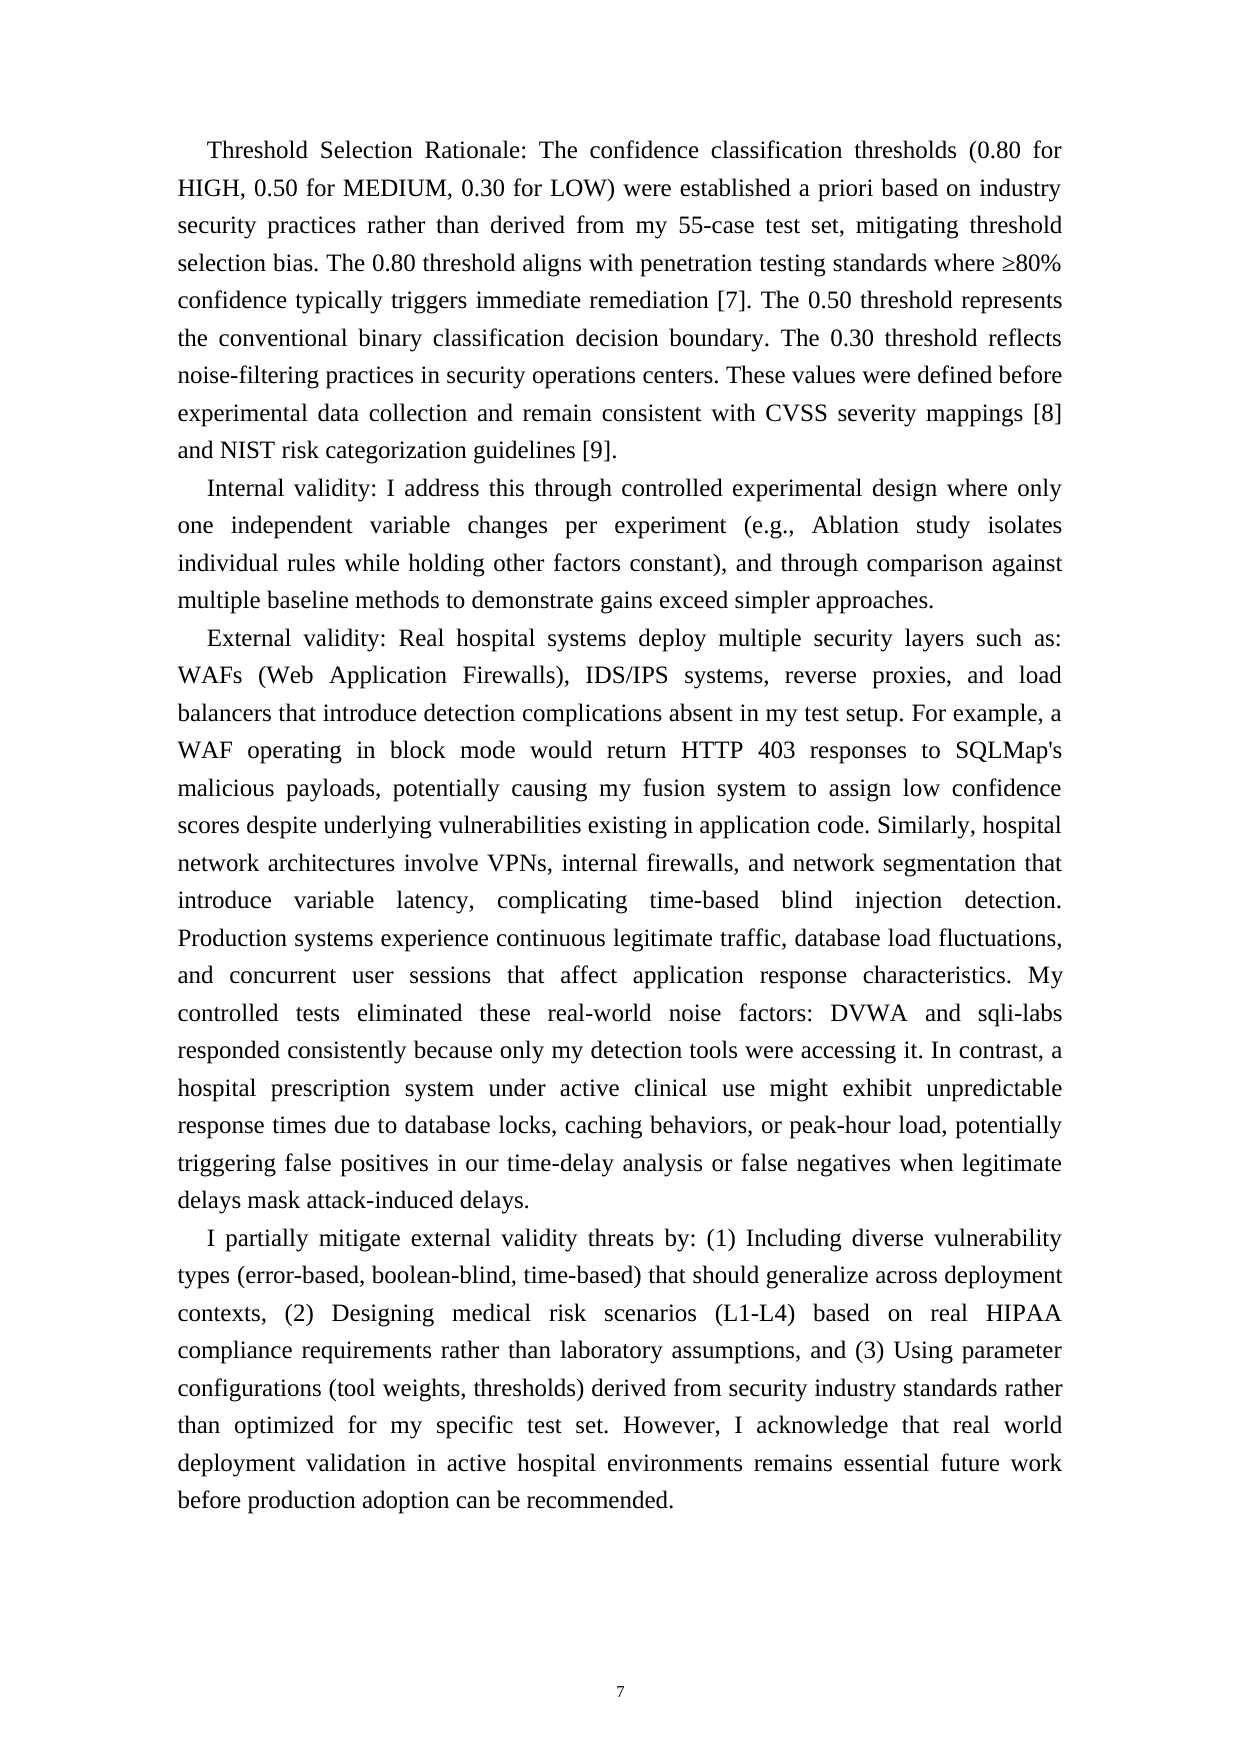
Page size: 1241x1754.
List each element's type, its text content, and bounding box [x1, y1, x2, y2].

text External validity: Real hospital systems deploy multiple security layers such as: WAFs (Web Application Firewalls), IDS/IPS systems, reverse proxies, and load balancers that introduce detection complications absent in my test setup. For example, a WAF operating in block mode would return HTTP 403 responses to SQLMap's malicious payloads, potentially causing my fusion system to assign low confidence scores despite underlying vulnerabilities existing in application code. Similarly, hospital network architectures involve VPNs, internal firewalls, and network segmentation that introduce variable latency, complicating time-based blind injection detection. Production systems experience continuous legitimate traffic, database load fluctuations, and concurrent user sessions that affect application response characteristics. My controlled tests eliminated these real-world noise factors: DVWA and sqli-labs responded consistently because only my detection tools were accessing it. In contrast, a hospital prescription system under active clinical use might exhibit unpredictable response times due to database locks, caching behaviors, or peak-hour load, potentially triggering false positives in our time-delay analysis or false negatives when legitimate delays mask attack-induced delays. [177, 618, 1063, 1218]
text Internal validity: I address this through controlled experimental design where only one independent variable changes per experiment (e.g., Ablation study isolates individual rules while holding other factors constant), and through comparison against multiple baseline methods to demonstrate gains exceed simpler approaches. [177, 468, 1063, 618]
text Threshold Selection Rationale: The confidence classification thresholds (0.80 for HIGH, 0.50 for MEDIUM, 0.30 for LOW) were established a priori based on industry security practices rather than derived from my 55-case test set, mitigating threshold selection bias. The 0.80 threshold aligns with penetration testing standards where ≥80% confidence typically triggers immediate remediation [7]. The 0.50 threshold represents the conventional binary classification decision boundary. The 0.30 threshold reflects noise-filtering practices in security operations centers. These values were defined before experimental data collection and remain consistent with CVSS severity mappings [8] and NIST risk categorization guidelines [9]. [177, 131, 1063, 468]
text I partially mitigate external validity threats by: (1) Including diverse vulnerability types (error-based, boolean-blind, time-based) that should generalize across deployment contexts, (2) Designing medical risk scenarios (L1-L4) based on real HIPAA compliance requirements rather than laboratory assumptions, and (3) Using parameter configurations (tool weights, thresholds) derived from security industry standards rather than optimized for my specific test set. However, I acknowledge that real world deployment validation in active hospital environments remains essential future work before production adoption can be recommended. [177, 1218, 1063, 1518]
